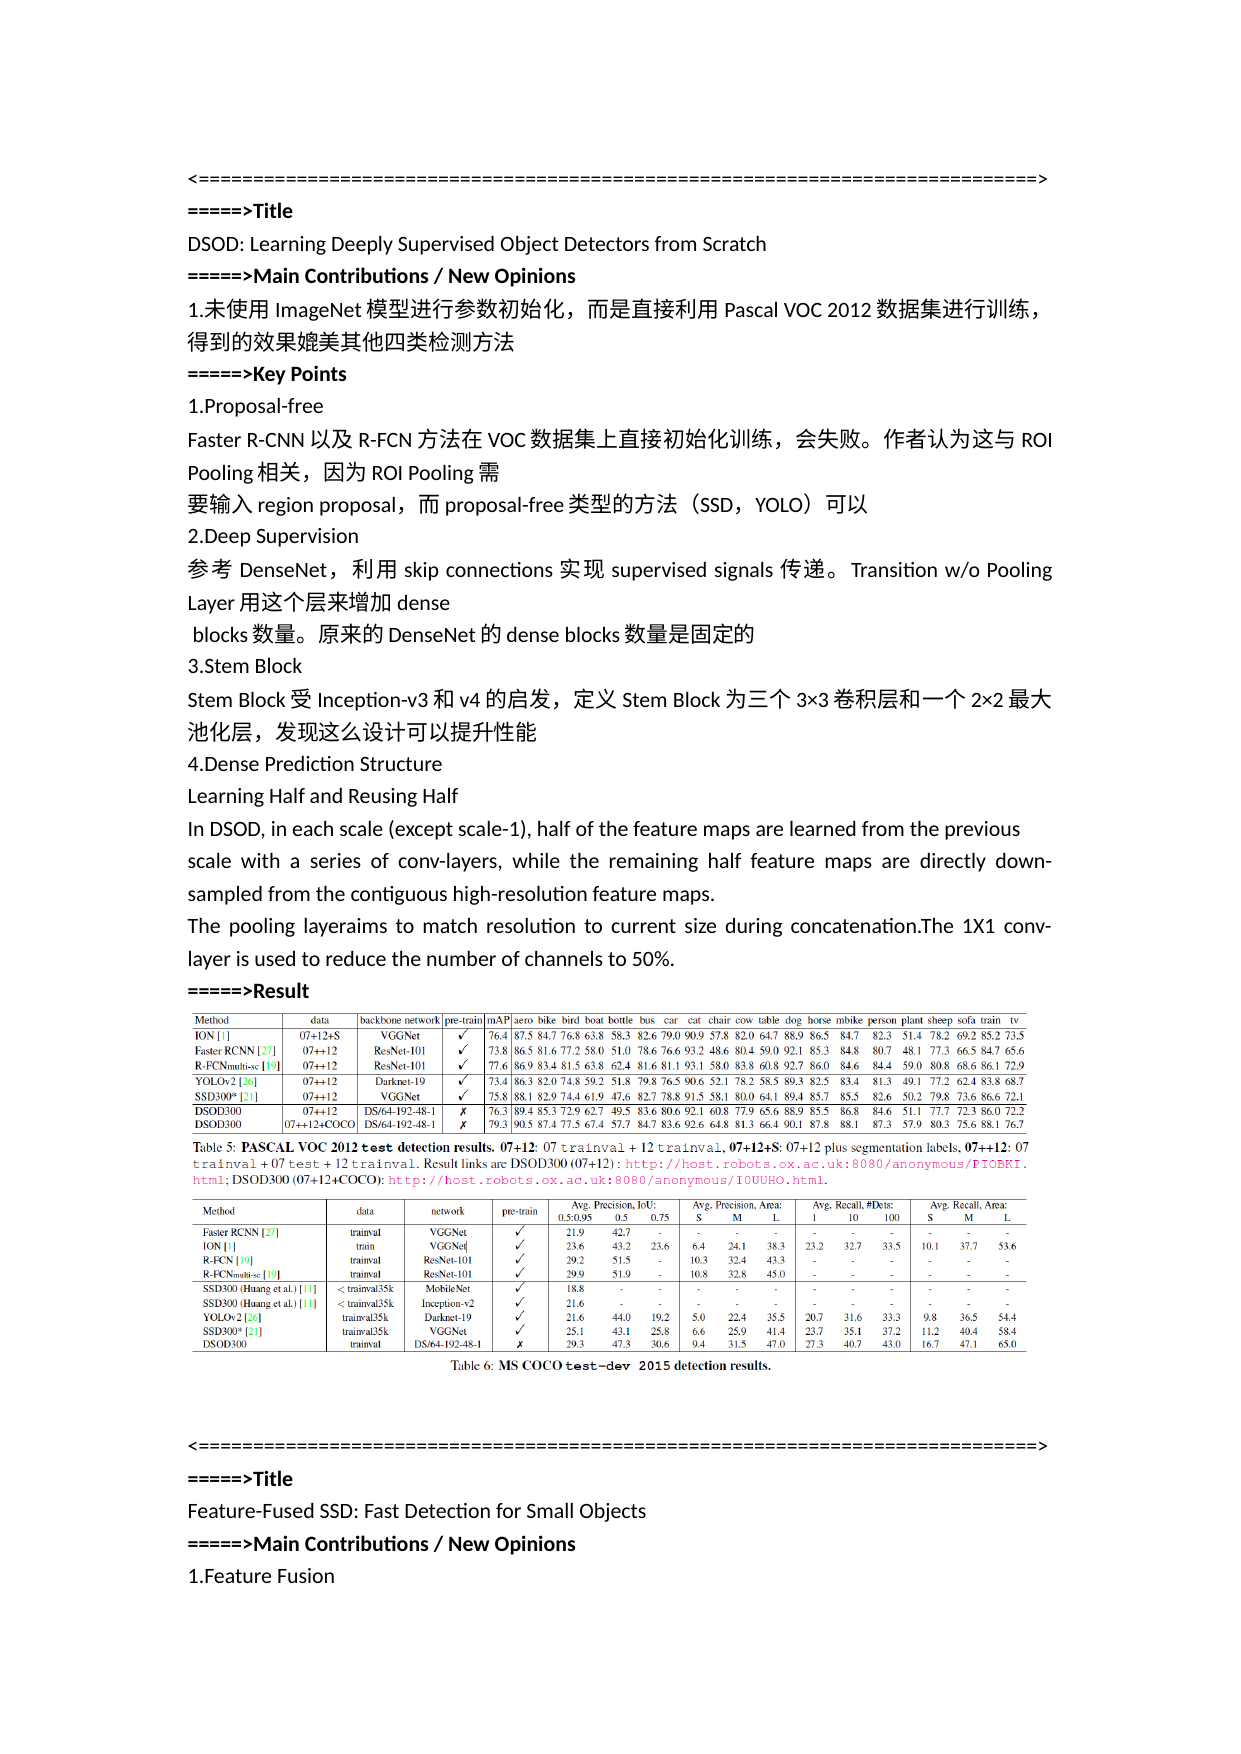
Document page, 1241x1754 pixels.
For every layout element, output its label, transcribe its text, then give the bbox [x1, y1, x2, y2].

text 3.Stem Block [187, 649, 1053, 682]
text =====>Key Points [187, 357, 1053, 389]
text 要输入region proposal，而proposal-free类型的方法（SSD，YOLO）可以 [187, 487, 1053, 519]
text =====>Main Contributions / New Opinions [187, 1527, 1053, 1559]
text 4.Dense Prediction Structure [187, 747, 1053, 779]
text scale with a series of conv-layers, while the remaining half feature maps are directly down-sampled from the contiguous high-resolution feature maps. [187, 844, 1053, 909]
text <=============================================================================> [187, 1429, 1053, 1462]
text =====>Result [187, 974, 1053, 1007]
text <=============================================================================> [187, 162, 1053, 194]
text DSOD: Learning Deeply Supervised Object Detectors from Scratch [187, 227, 1053, 259]
text The pooling layeraims to match resolution to current size during concatenation.The 1X1 conv-layer is used to reduce the number of channels to 50%. [187, 909, 1053, 974]
text 1.未使用ImageNet模型进行参数初始化，而是直接利用Pascal VOC 2012数据集进行训练，得到的效果媲美其他四类检测方法 [187, 292, 1053, 357]
text Feature-Fused SSD: Fast Detection for Small Objects [187, 1494, 1053, 1527]
text =====>Title [187, 1462, 1053, 1494]
text 1.Feature Fusion [187, 1559, 1053, 1592]
text 2.Deep Supervision [187, 519, 1053, 552]
text =====>Main Contributions / New Opinions [187, 259, 1053, 292]
text blocks数量。原来的DenseNet的dense blocks数量是固定的 [187, 617, 1053, 649]
text Learning Half and Reusing Half [187, 779, 1053, 812]
text 1.Proposal-free [187, 389, 1053, 422]
text In DSOD, in each scale (except scale-1), half of the feature maps are learned from the previous [187, 812, 1053, 844]
text 参考DenseNet，利用skip connections实现supervised signals传递。Transition w/o Pooling Layer用这个层来增加dense [187, 552, 1053, 617]
text =====>Title [187, 194, 1053, 227]
picture [187, 1007, 1051, 1372]
text Faster R-CNN以及R-FCN方法在VOC数据集上直接初始化训练，会失败。作者认为这与ROI Pooling相关，因为ROI Pooling需 [187, 422, 1053, 487]
text Stem Block受Inception-v3和v4的启发，定义Stem Block为三个3×3卷积层和一个2×2最大池化层，发现这么设计可以提升性能 [187, 682, 1053, 747]
